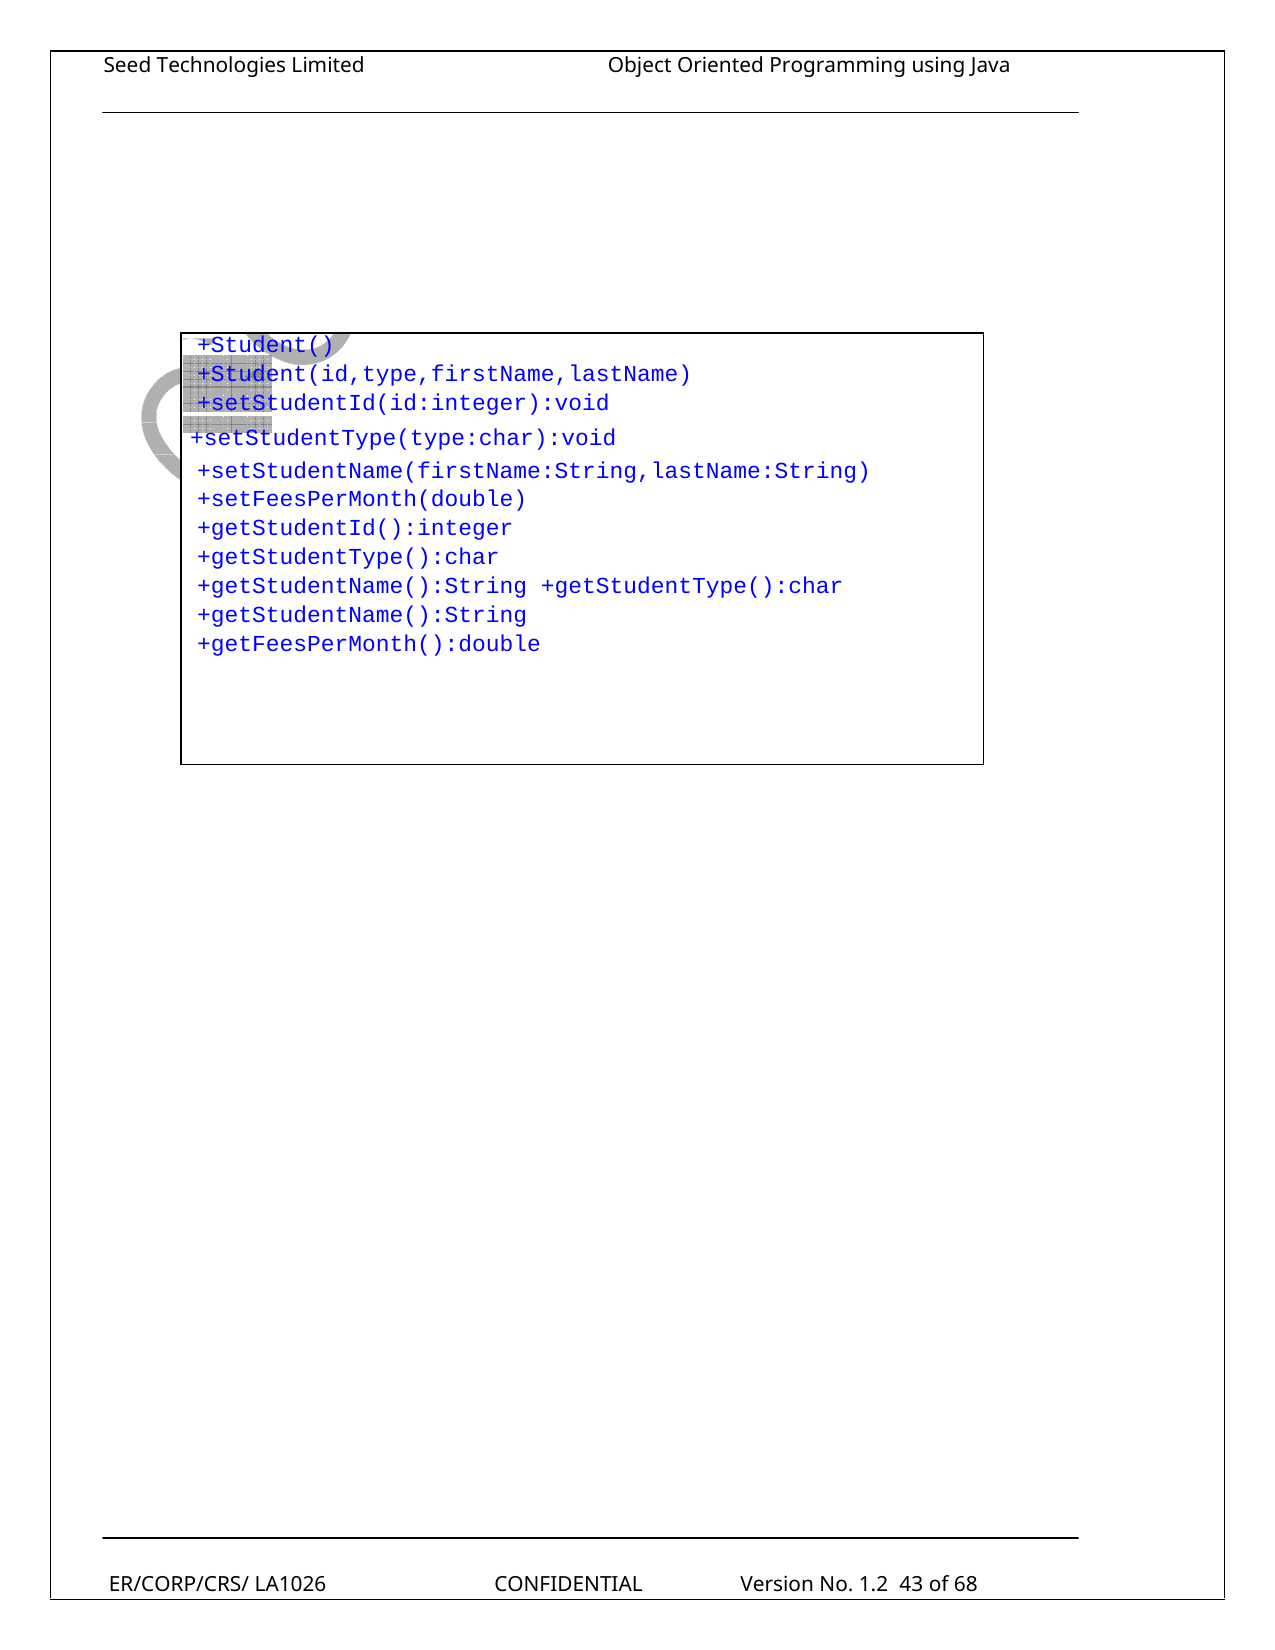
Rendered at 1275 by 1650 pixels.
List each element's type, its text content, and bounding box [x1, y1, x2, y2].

table_cell +Student() +Student(id,type,firstName,lastName) +setStudentId(id:integer):void +setStudentType(type:char):void +setStudentName(firstName:String,lastName:String) +setFeesPerMonth(double) +getStudentId():integer +getStudentType():char +getStudentName():String +getStudentType():char +getStudentName():String +getFeesPerMonth():double [182, 334, 983, 763]
picture [140, 367, 180, 480]
